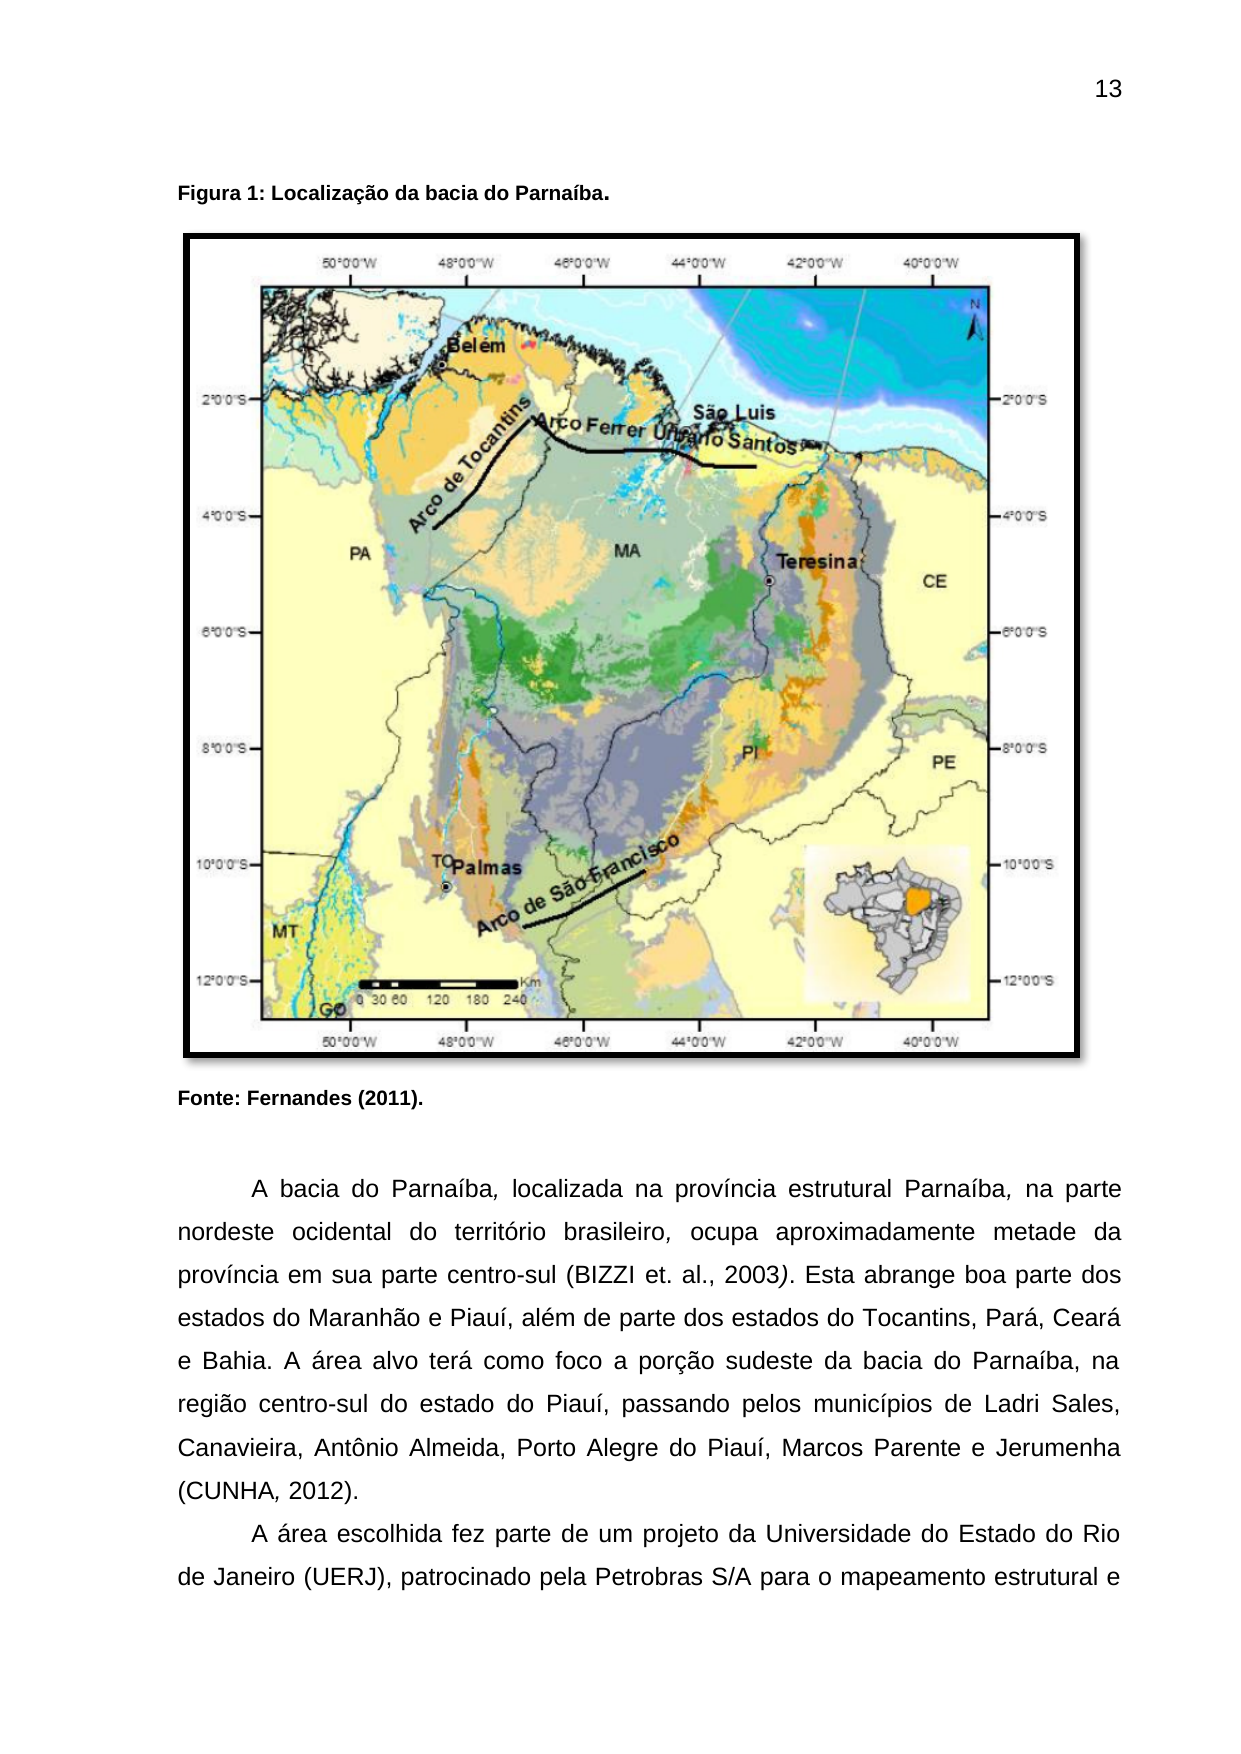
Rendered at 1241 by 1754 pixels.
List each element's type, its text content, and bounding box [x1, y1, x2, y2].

picture [190, 239, 1074, 1052]
text A bacia do Parnaíba, localizada na província estrutural Parnaíba, na parte nordeste ocidental do território brasileiro, ocupa aproximadamente metade da província em sua parte centro-sul (BIZZI et. al., 2003). Esta abrange boa parte dos estados do Maranhão e Piauí, além de parte dos estados do Tocantins, Pará, Ceará e Bahia. A área alvo terá como foco a porção sudeste da bacia do Parnaíba, na região centro-sul do estado do Piauí, passando pelos municípios de Ladri Sales, Canavieira, Antônio Almeida, Porto Alegre do Piauí, Marcos Parente e Jerumenha (CUNHA, 2012). [177, 1174, 1122, 1504]
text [177, 1519, 1122, 1591]
text Fonte: Fernandes (2011). [177, 1086, 1122, 1110]
text Figura 1: Localização da bacia do Parnaíba. [177, 177, 1122, 206]
